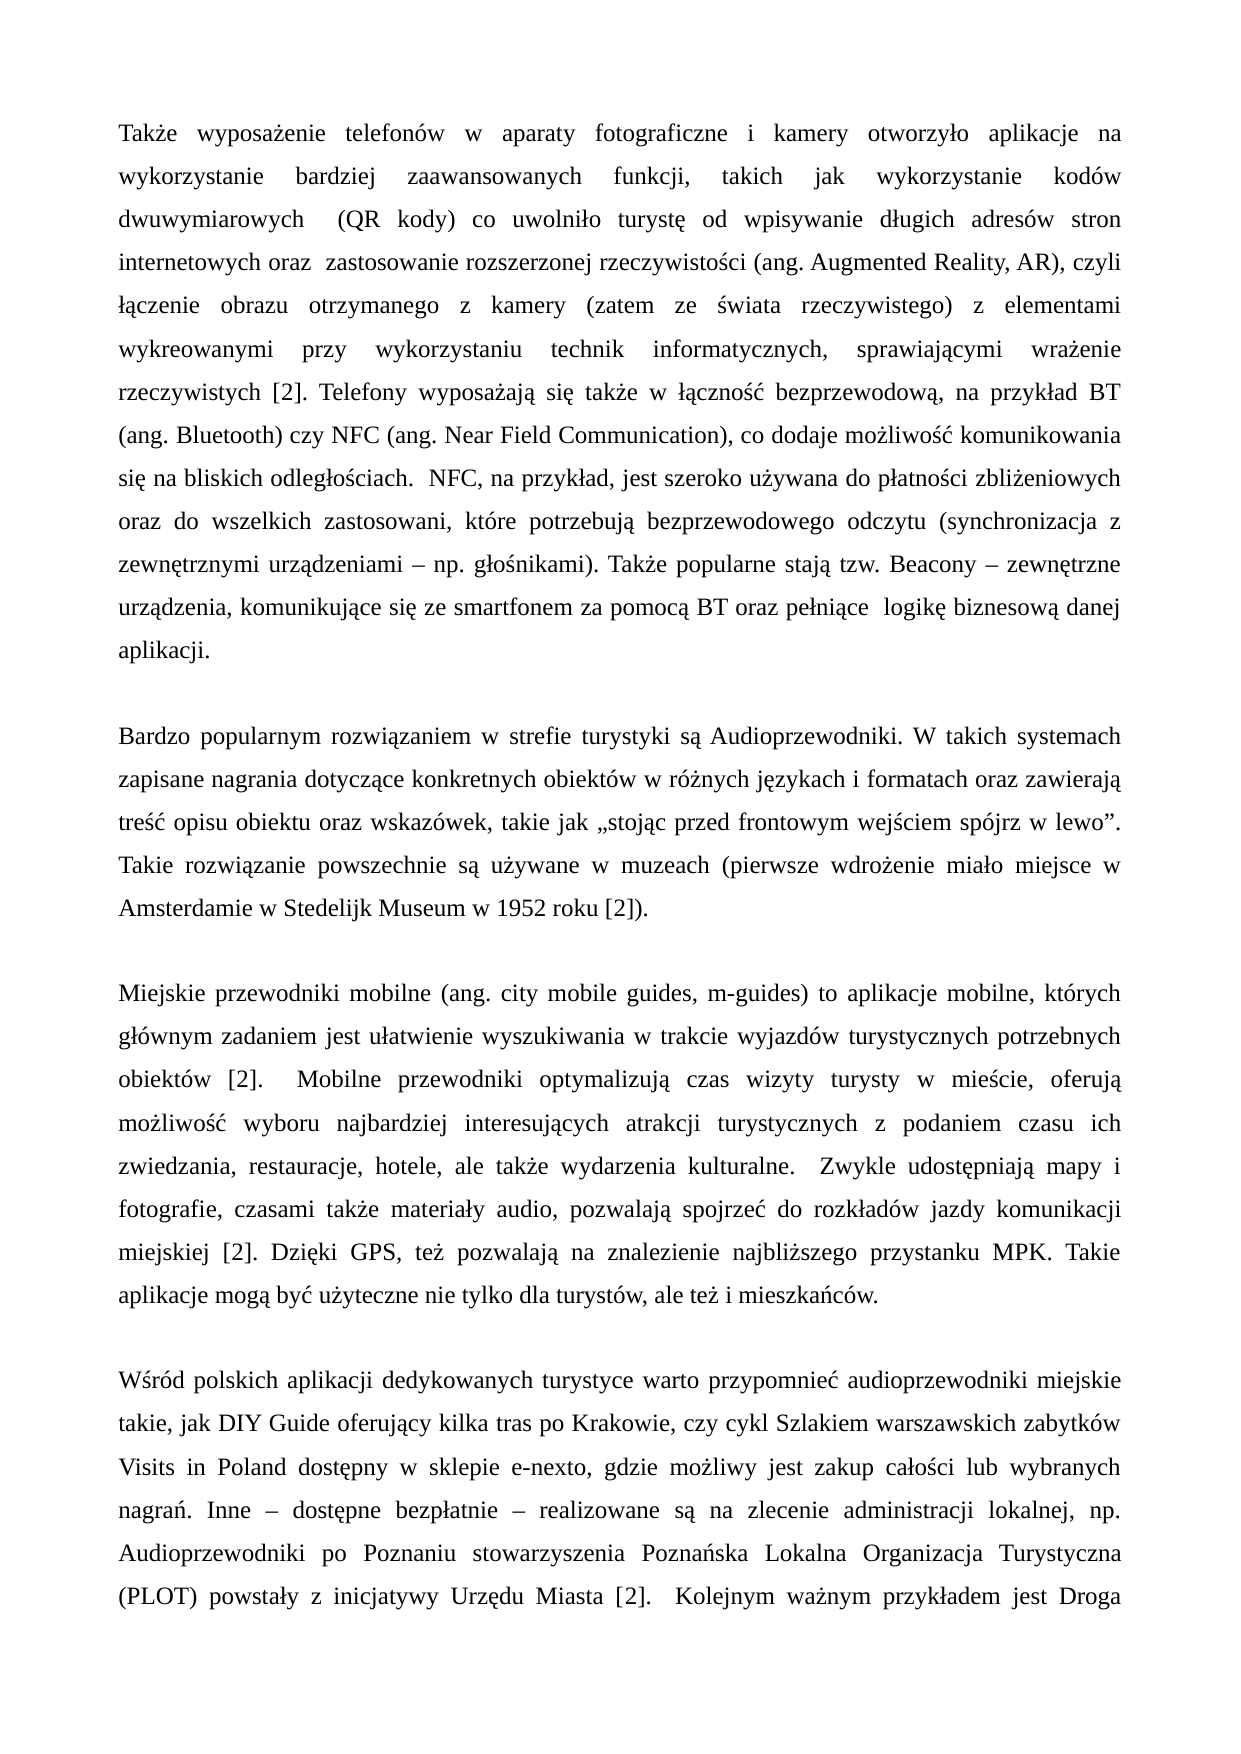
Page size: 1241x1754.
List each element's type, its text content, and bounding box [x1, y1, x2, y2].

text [118, 1365, 1122, 1610]
text Także wyposażenie telefonów w aparaty fotograficzne i kamery otworzyło aplikacje na wykorzystanie bardziej zaawansowanych funkcji, takich jak wykorzystanie kodów dwuwymiarowych (QR kody) co uwolniło turystę od wpisywanie długich adresów stron internetowych oraz zastosowanie rozszerzonej rzeczywistości (ang. Augmented Reality, AR), czyli łączenie obrazu otrzymanego z kamery (zatem ze świata rzeczywistego) z elementami wykreowanymi przy wykorzystaniu technik informatycznych, sprawiającymi wrażenie rzeczywistych [2]. Telefony wyposażają się także w łączność bezprzewodową, na przykład BT (ang. Bluetooth) czy NFC (ang. Near Field Communication), co dodaje możliwość komunikowania się na bliskich odległościach. NFC, na przykład, jest szeroko używana do płatności zbliżeniowych oraz do wszelkich zastosowani, które potrzebują bezprzewodowego odczytu (synchronizacja z zewnętrznymi urządzeniami – np. głośnikami). Także popularne stają tzw. Beacony – zewnętrzne urządzenia, komunikujące się ze smartfonem za pomocą BT oraz pełniące logikę biznesową danej aplikacji. [118, 118, 1122, 664]
text Miejskie przewodniki mobilne (ang. city mobile guides, m-guides) to aplikacje mobilne, których głównym zadaniem jest ułatwienie wyszukiwania w trakcie wyjazdów turystycznych potrzebnych obiektów [2]. Mobilne przewodniki optymalizują czas wizyty turysty w mieście, oferują możliwość wyboru najbardziej interesujących atrakcji turystycznych z podaniem czasu ich zwiedzania, restauracje, hotele, ale także wydarzenia kulturalne. Zwykle udostępniają mapy i fotografie, czasami także materiały audio, pozwalają spojrzeć do rozkładów jazdy komunikacji miejskiej [2]. Dzięki GPS, też pozwalają na znalezienie najbliższego przystanku MPK. Takie aplikacje mogą być użyteczne nie tylko dla turystów, ale też i mieszkańców. [118, 978, 1122, 1309]
text Bardzo popularnym rozwiązaniem w strefie turystyki są Audioprzewodniki. W takich systemach zapisane nagrania dotyczące konkretnych obiektów w różnych językach i formatach oraz zawierają treść opisu obiektu oraz wskazówek, takie jak „stojąc przed frontowym wejściem spójrz w lewo”. Takie rozwiązanie powszechnie są używane w muzeach (pierwsze wdrożenie miało miejsce w Amsterdamie w Stedelijk Museum w 1952 roku [2]). [118, 721, 1122, 922]
